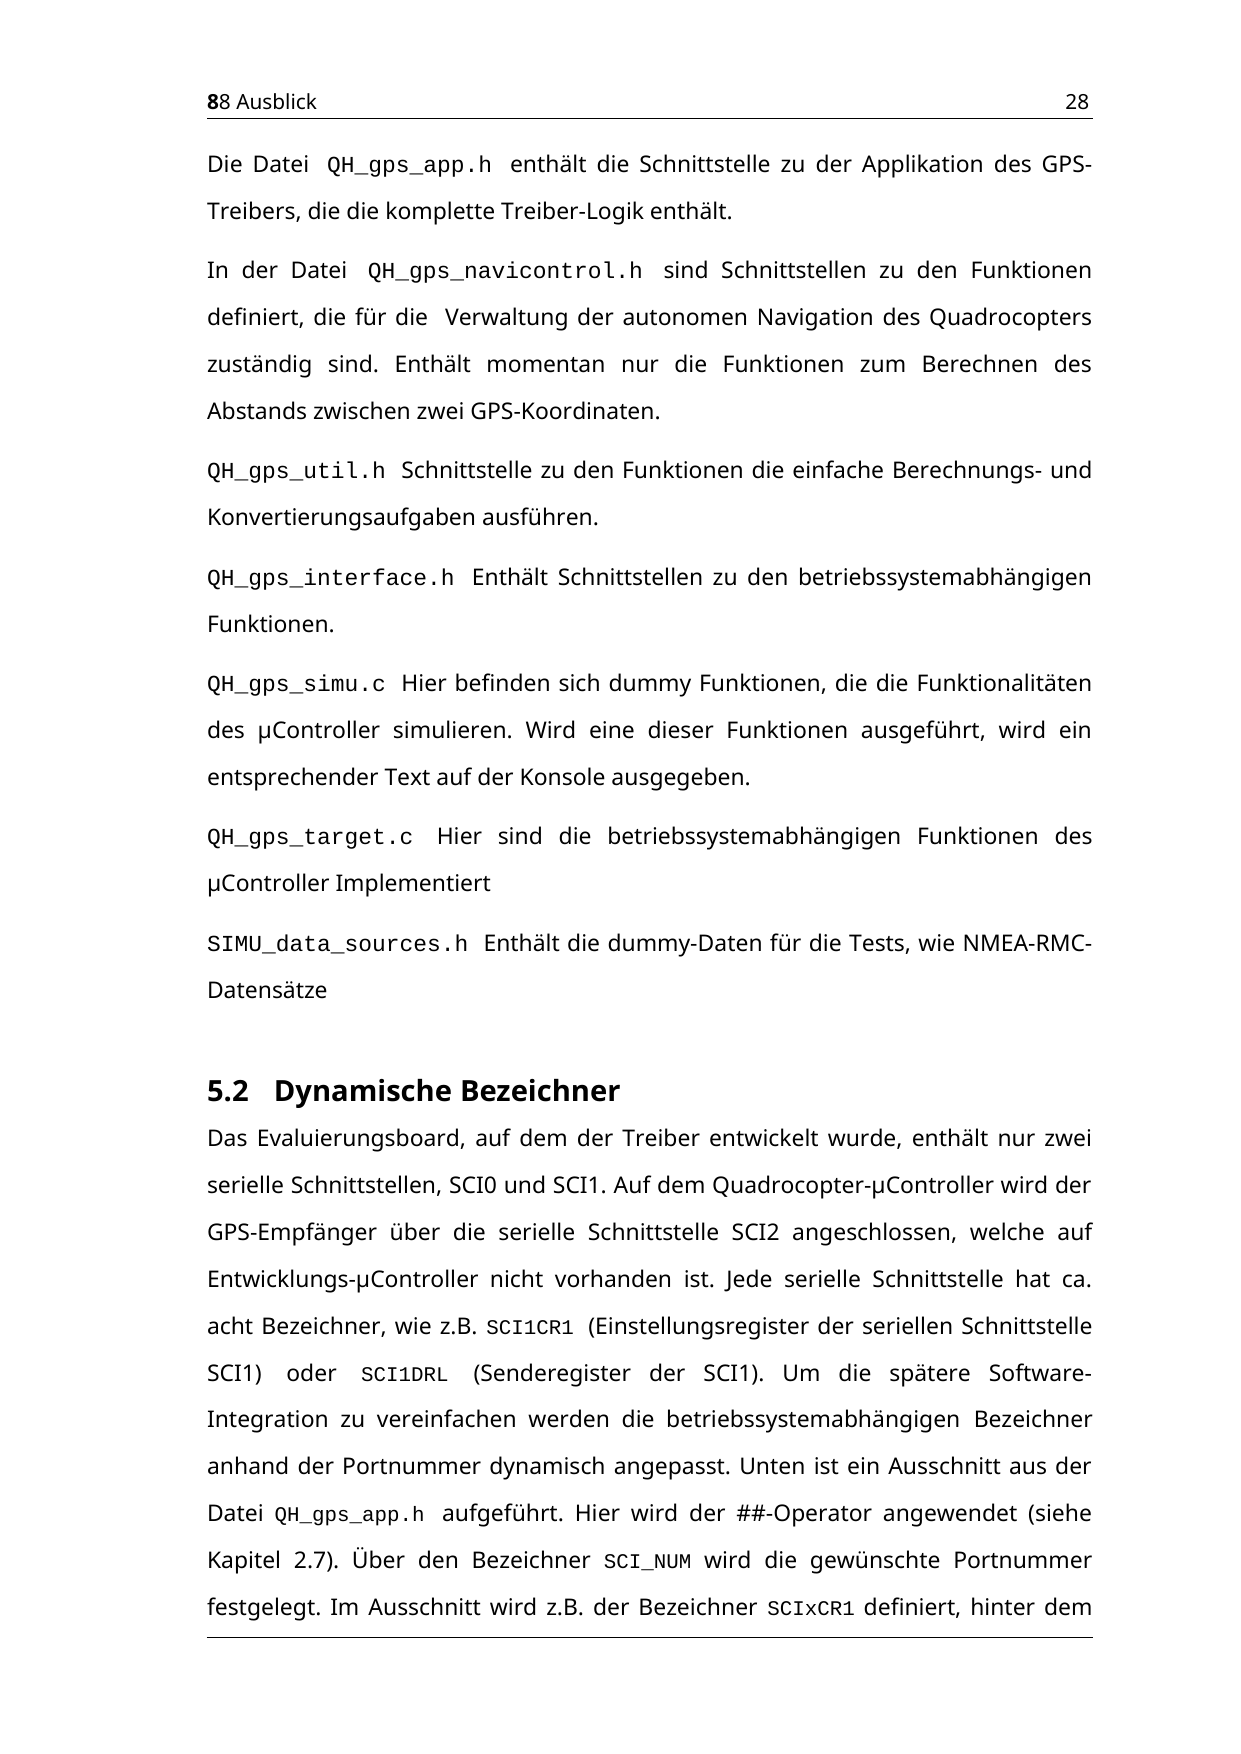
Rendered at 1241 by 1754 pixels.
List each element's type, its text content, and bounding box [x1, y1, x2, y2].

text SIMU_data_sources.h Enthält die dummy-Daten für die Tests, wie NMEA-RMC-Datensätze [207, 927, 1093, 1005]
text QH_gps_target.c Hier sind die betriebssystemabhängigen Funktionen des µController Implementiert [207, 820, 1093, 898]
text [207, 1122, 1093, 1622]
text Die Datei QH_gps_app.h enthält die Schnittstelle zu der Applikation des GPS-Treibers, die die komplette Treiber-Logik enthält. [207, 148, 1093, 226]
text QH_gps_util.h Schnittstelle zu den Funktionen die einfache Berechnungs- und Konvertierungsaufgaben ausführen. [207, 454, 1093, 532]
text In der Datei QH_gps_navicontrol.h sind Schnittstellen zu den Funktionen definiert, die für die Verwaltung der autonomen Navigation des Quadrocopters zuständig sind. Enthält momentan nur die Funktionen zum Berechnen des Abstands zwischen zwei GPS-Koordinaten. [207, 254, 1093, 426]
subtitle Dynamische Bezeichner [207, 1071, 1093, 1110]
text QH_gps_interface.h Enthält Schnittstellen zu den betriebssystemabhängigen Funktionen. [207, 561, 1093, 639]
text QH_gps_simu.c Hier befinden sich dummy Funktionen, die die Funktionalitäten des µController simulieren. Wird eine dieser Funktionen ausgeführt, wird ein entsprechender Text auf der Konsole ausgegeben. [207, 667, 1093, 792]
